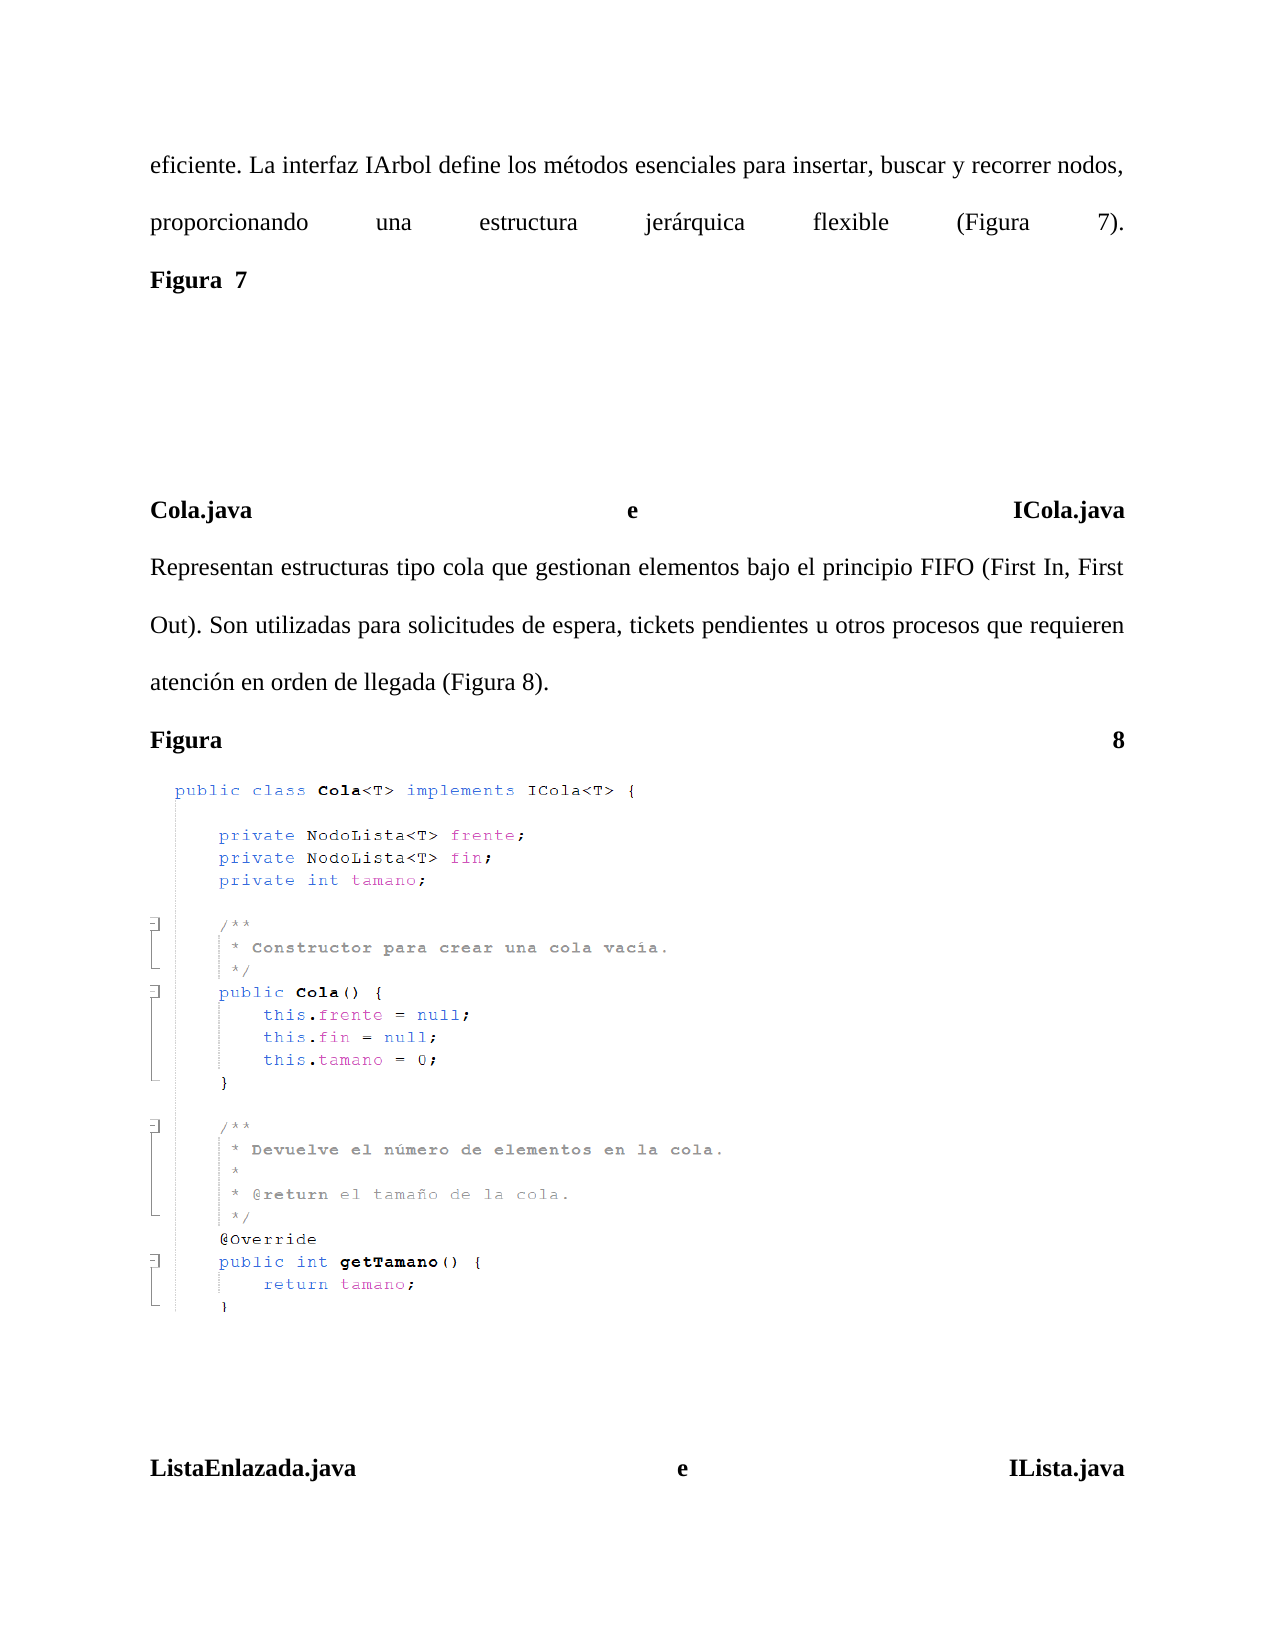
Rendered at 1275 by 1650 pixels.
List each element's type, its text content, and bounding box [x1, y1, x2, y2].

text ArbolBinario.java e IArbol.java Estas clases implementan árboles binarios que permiten organizar y buscar datos de manera eficiente. La interfaz IArbol define los métodos esenciales para insertar, buscar y recorrer nodos, proporcionando una estructura jerárquica flexible (Figura 7). Figura 7 [150, 150, 1125, 294]
text Cola.java e ICola.java Representan estructuras tipo cola que gestionan elementos bajo el principio FIFO (First In, First Out). Son utilizadas para solicitudes de espera, tickets pendientes u otros procesos que requieren atención en orden de llegada (Figura 8). [150, 495, 1125, 696]
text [150, 1453, 1125, 1482]
picture [150, 780, 962, 1312]
